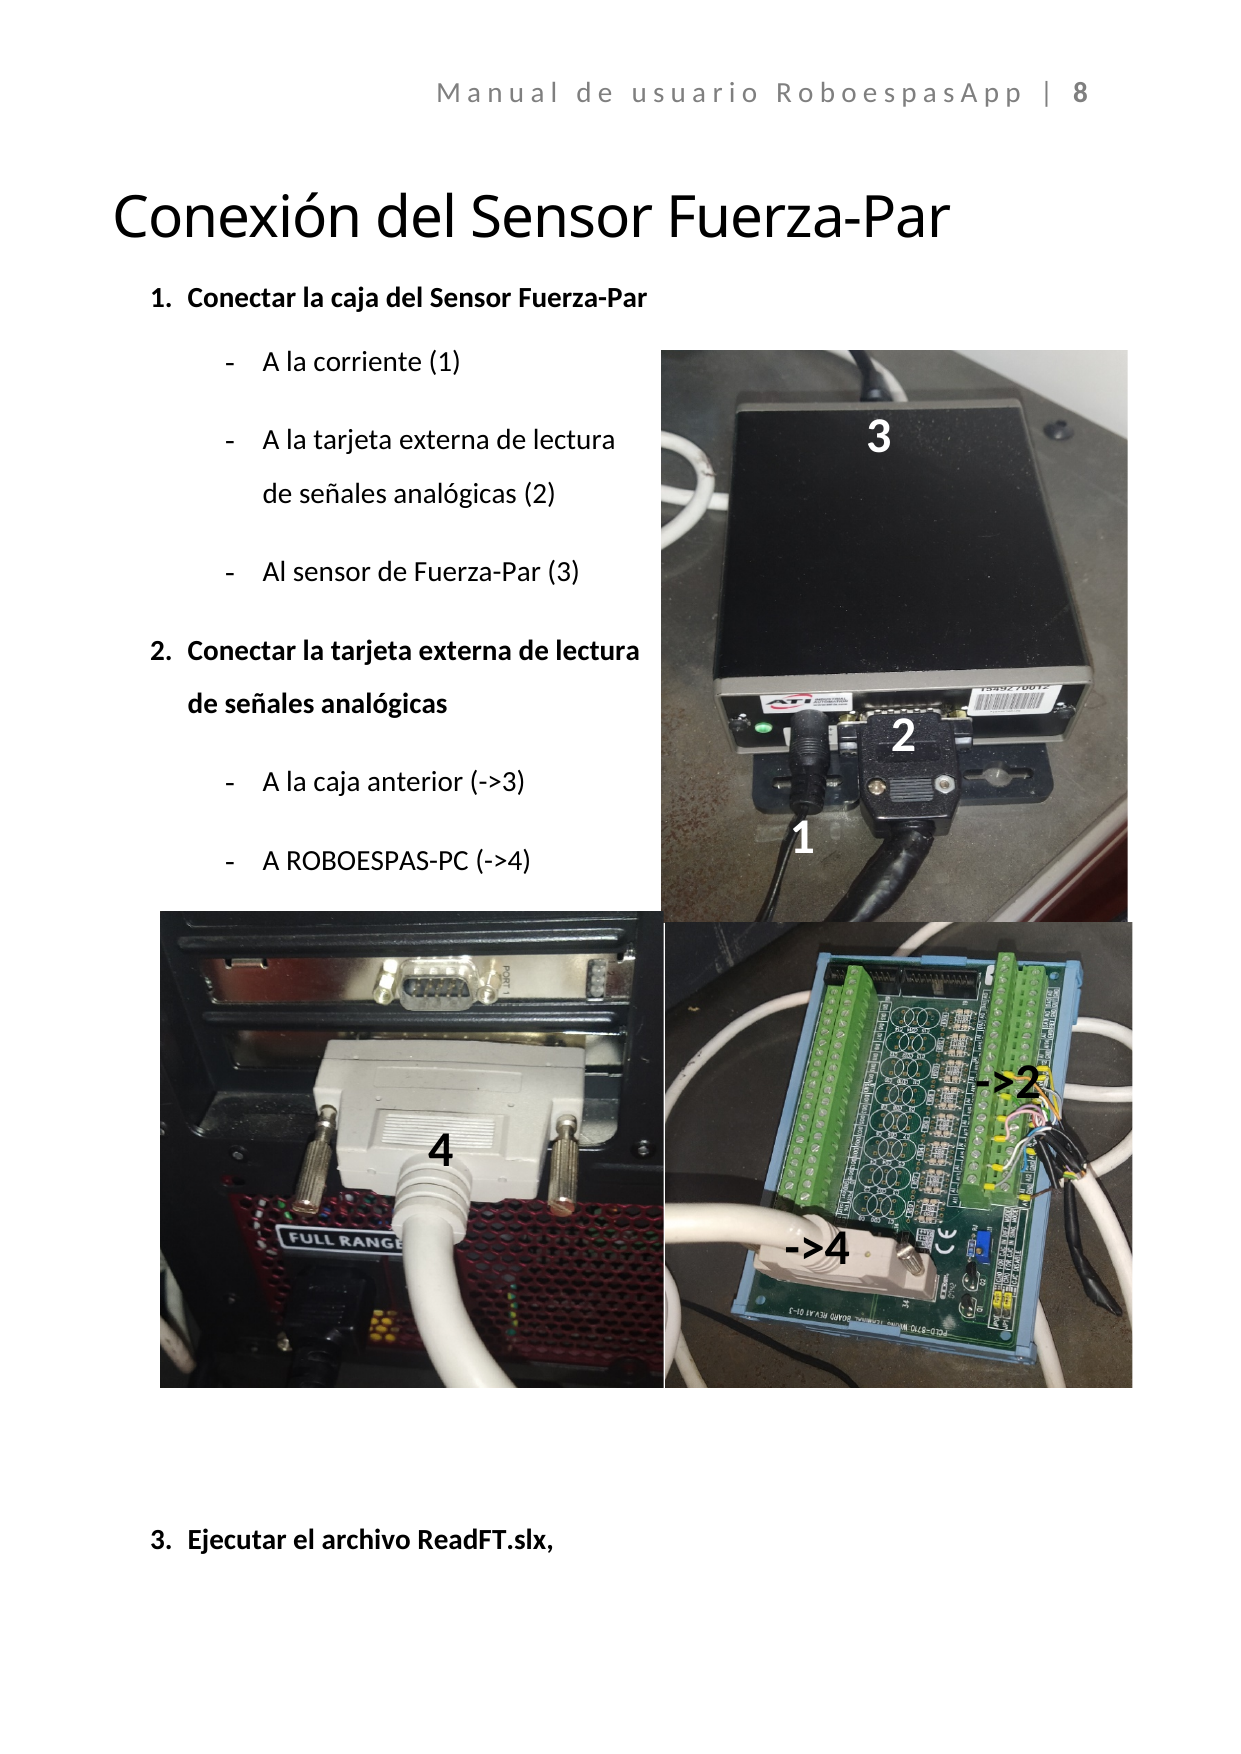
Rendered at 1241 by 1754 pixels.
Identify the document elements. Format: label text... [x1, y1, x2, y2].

list A ROBOESPAS-PC (->4) [225, 842, 661, 878]
list Conectar la caja del Sensor Fuerza-Par [150, 279, 1128, 315]
list Al sensor de Fuerza-Par (3) [225, 553, 661, 589]
list Conectar la tarjeta externa de lectura de señales analógicas [150, 632, 661, 721]
title Conexión del Sensor Fuerza-Par [112, 175, 1128, 254]
picture [160, 350, 1133, 1388]
list A la tarjeta externa de lectura de señales analógicas (2) [225, 421, 661, 510]
list A la corriente (1) [225, 343, 1128, 378]
list Ejecutar el archivo ReadFT.slx, [150, 1521, 1128, 1557]
list A la caja anterior (->3) [225, 763, 661, 799]
